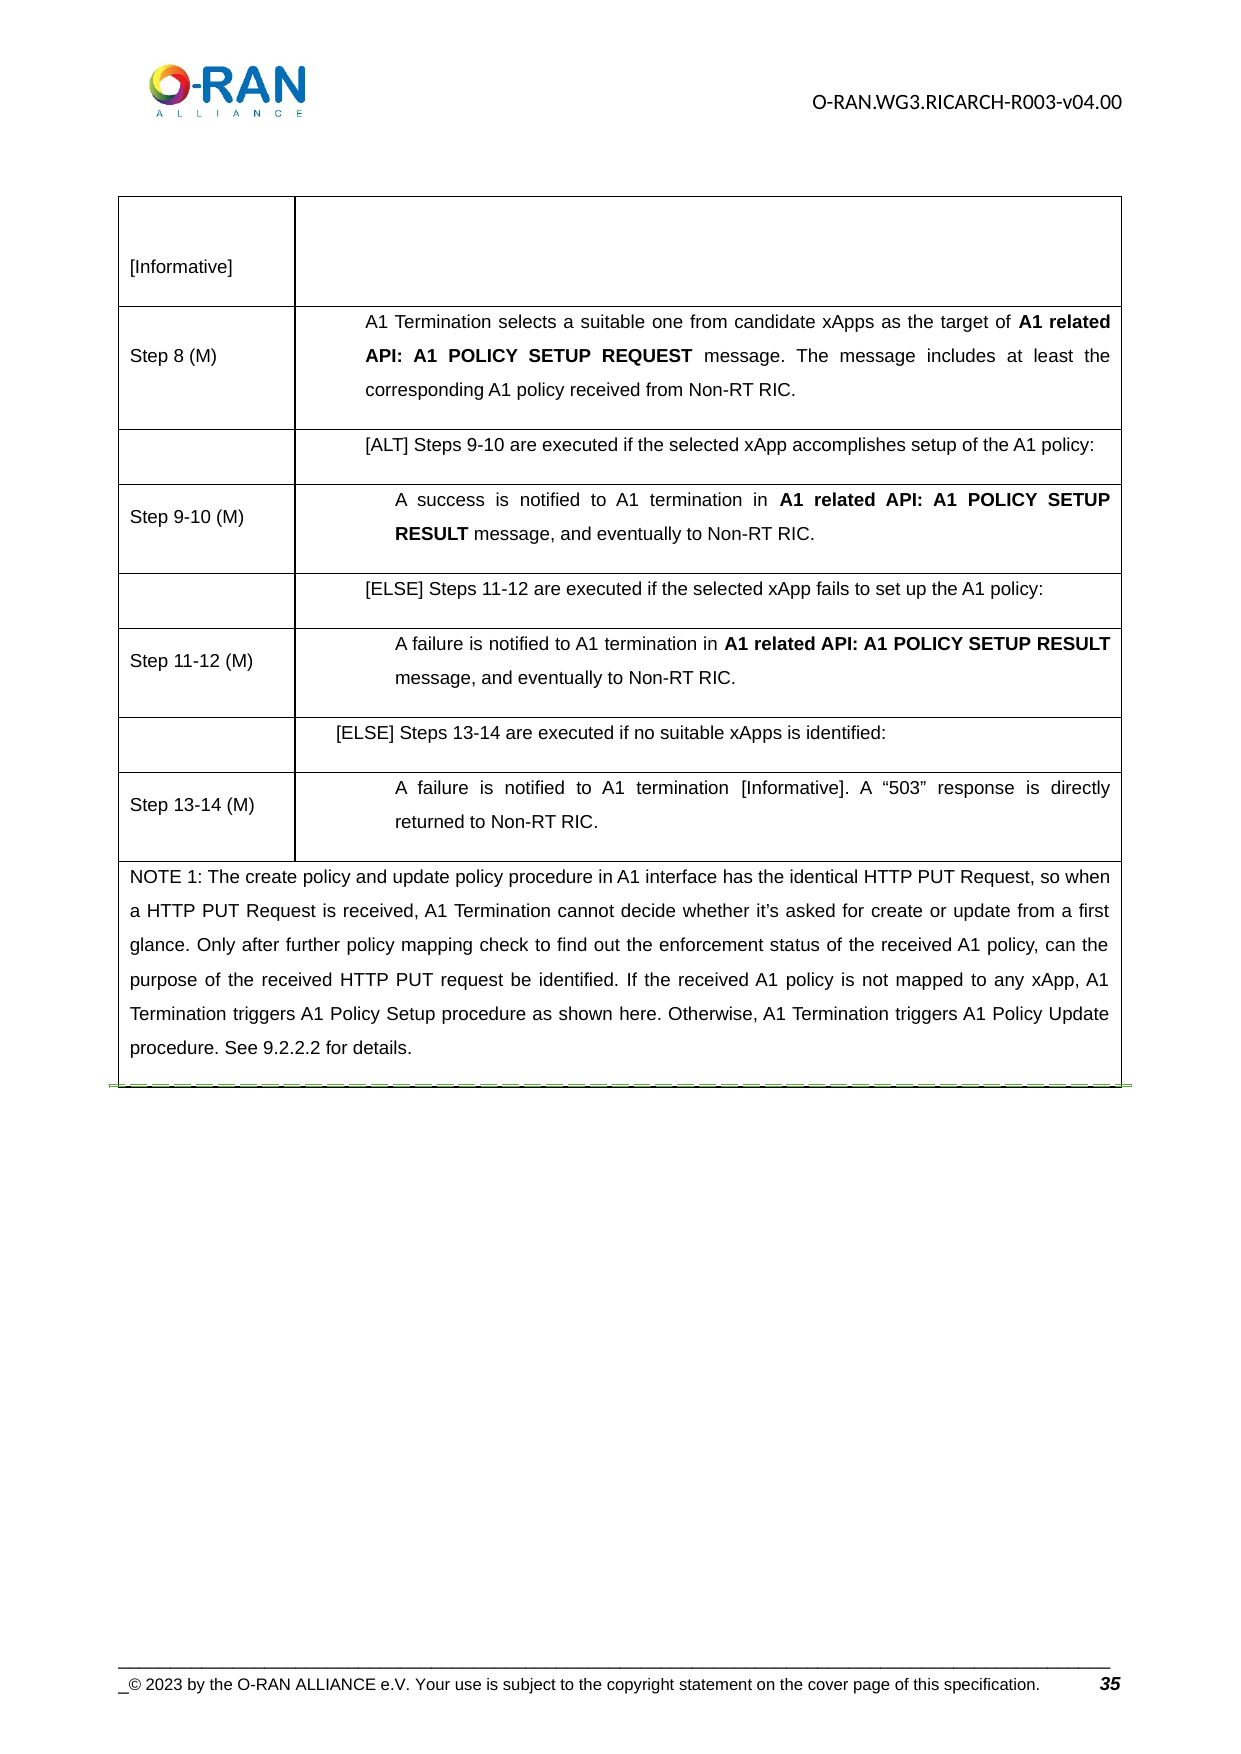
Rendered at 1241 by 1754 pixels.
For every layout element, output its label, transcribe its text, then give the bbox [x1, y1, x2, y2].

table_cell [119, 574, 294, 628]
table_cell [ALT] Steps 9-10 are executed if the selected xApp accomplishes setup of the A1 policy: [296, 430, 1121, 484]
picture [139, 51, 315, 123]
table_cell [296, 197, 1121, 306]
table_cell [ELSE] Steps 13-14 are executed if no suitable xApps is identified: [296, 718, 1121, 772]
table_cell [ELSE] Steps 11-12 are executed if the selected xApp fails to set up the A1 policy: [296, 574, 1121, 628]
table_cell A success is notified to A1 termination in A1 related API: A1 POLICY SETUP RESULT message, and eventually to Non-RT RIC. [296, 485, 1121, 573]
table_cell [119, 430, 294, 484]
table_cell NOTE 1: The create policy and update policy procedure in A1 interface has the identical HTTP PUT Request, so when a HTTP PUT Request is received, A1 Termination cannot decide whether it’s asked for create or update from a first glance. Only after further policy mapping check to find out the enforcement status of the received A1 policy, can the purpose of the received HTTP PUT request be identified. If the received A1 policy is not mapped to any xApp, A1 Termination triggers A1 Policy Setup procedure as shown here. Otherwise, A1 Termination triggers A1 Policy Update procedure. See 9.2.2.2 for details. [119, 862, 1121, 1086]
table_cell Step 8 (M) [119, 307, 294, 429]
table_cell A failure is notified to A1 termination in A1 related API: A1 POLICY SETUP RESULT message, and eventually to Non-RT RIC. [296, 629, 1121, 717]
table_cell Step 13-14 (M) [119, 773, 294, 861]
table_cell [119, 197, 294, 306]
table_cell A1 Termination selects a suitable one from candidate xApps as the target of A1 related API: A1 POLICY SETUP REQUEST message. The message includes at least the corresponding A1 policy received from Non-RT RIC. [296, 307, 1121, 429]
table_cell A failure is notified to A1 termination [Informative]. A “503” response is directly returned to Non-RT RIC. [296, 773, 1121, 861]
table_cell Step 11-12 (M) [119, 629, 294, 717]
table_cell [119, 718, 294, 772]
table_cell Step 9-10 (M) [119, 485, 294, 573]
